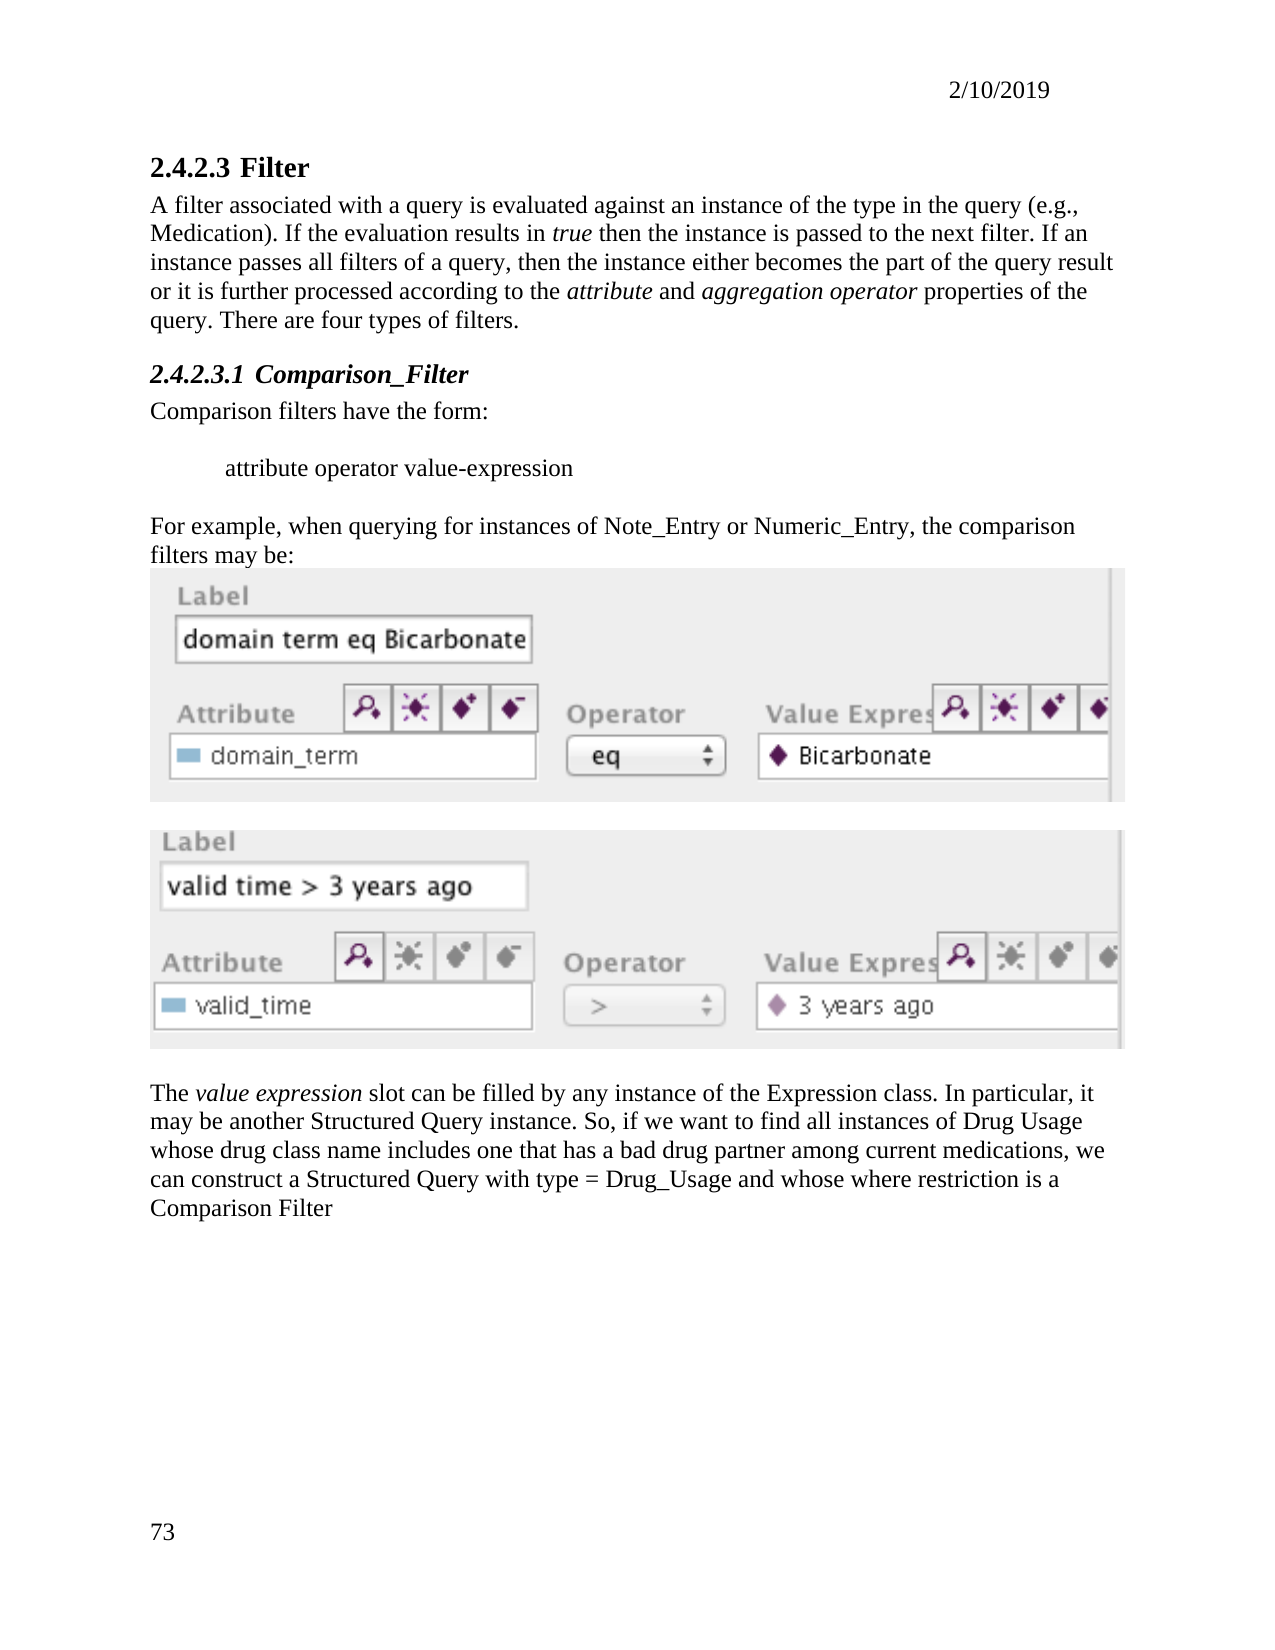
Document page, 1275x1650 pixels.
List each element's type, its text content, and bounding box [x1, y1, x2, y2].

text Comparison filters have the form: [150, 396, 1125, 425]
subtitle Filter [150, 150, 1125, 183]
text For example, when querying for instances of Note_Entry or Numeric_Entry, the comparison filters may be: [150, 511, 1125, 568]
subtitle Comparison_Filter [150, 358, 1125, 390]
text A filter associated with a query is evaluated against an instance of the type in the query (e.g., Medication). If the evaluation results in true then the instance is passed to the next filter. If an instance passes all filters of a query, then the instance either becomes the part of the query result or it is further processed according to the attribute and aggregation operator properties of the query. There are four types of filters. [150, 190, 1125, 333]
text The value expression slot can be filled by any instance of the Expression class. In particular, it may be another Structured Query instance. So, if we want to find all instances of Drug Usage whose drug class name includes one that has a bad drug partner among current medications, we can construct a Structured Query with type = Drug_Usage and whose where restriction is a Comparison Filter [150, 1078, 1125, 1221]
text attribute operator value-expression [150, 453, 1125, 482]
picture [150, 830, 1125, 1049]
picture [150, 568, 1125, 802]
